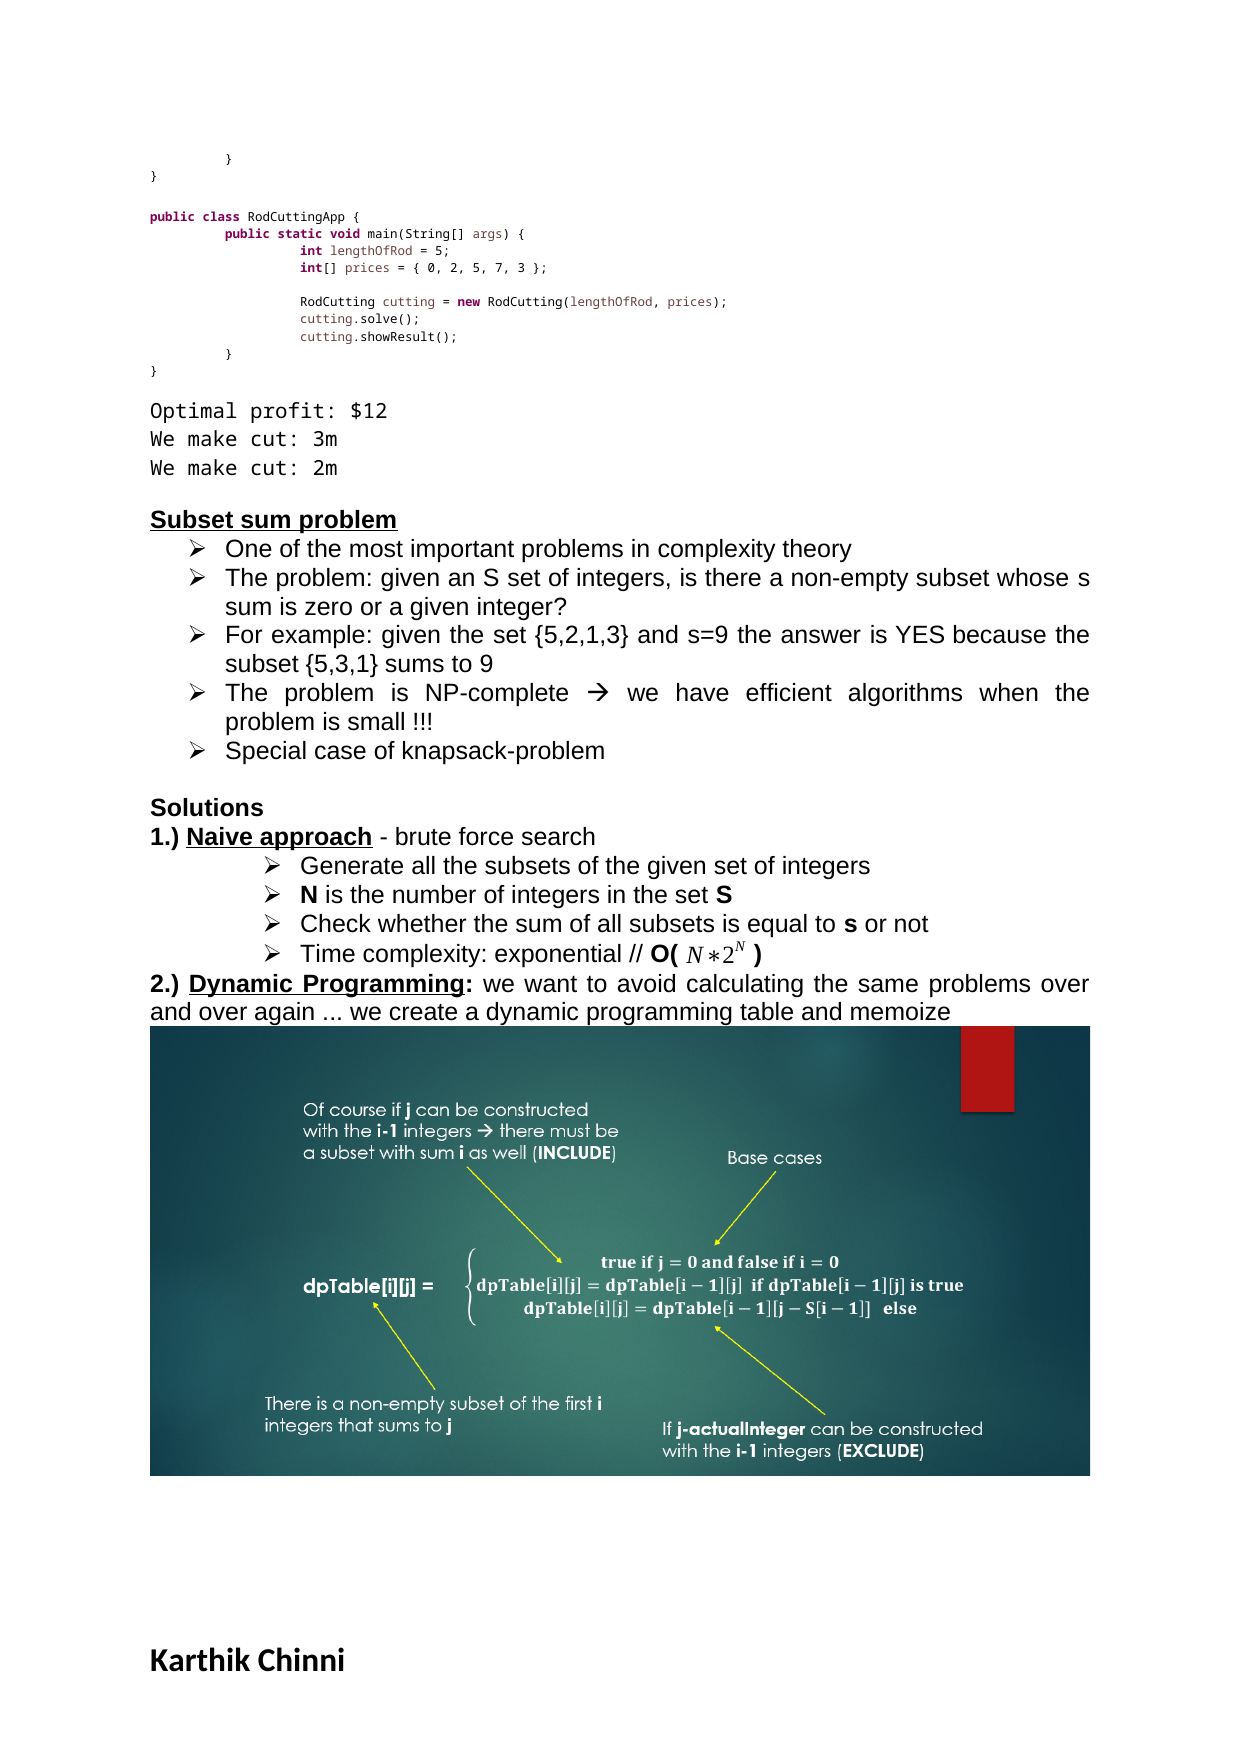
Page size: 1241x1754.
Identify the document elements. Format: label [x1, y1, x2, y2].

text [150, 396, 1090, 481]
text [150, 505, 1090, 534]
picture [150, 1026, 1091, 1476]
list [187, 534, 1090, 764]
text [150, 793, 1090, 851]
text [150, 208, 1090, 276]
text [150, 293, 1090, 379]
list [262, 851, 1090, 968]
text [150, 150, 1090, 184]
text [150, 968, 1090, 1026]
